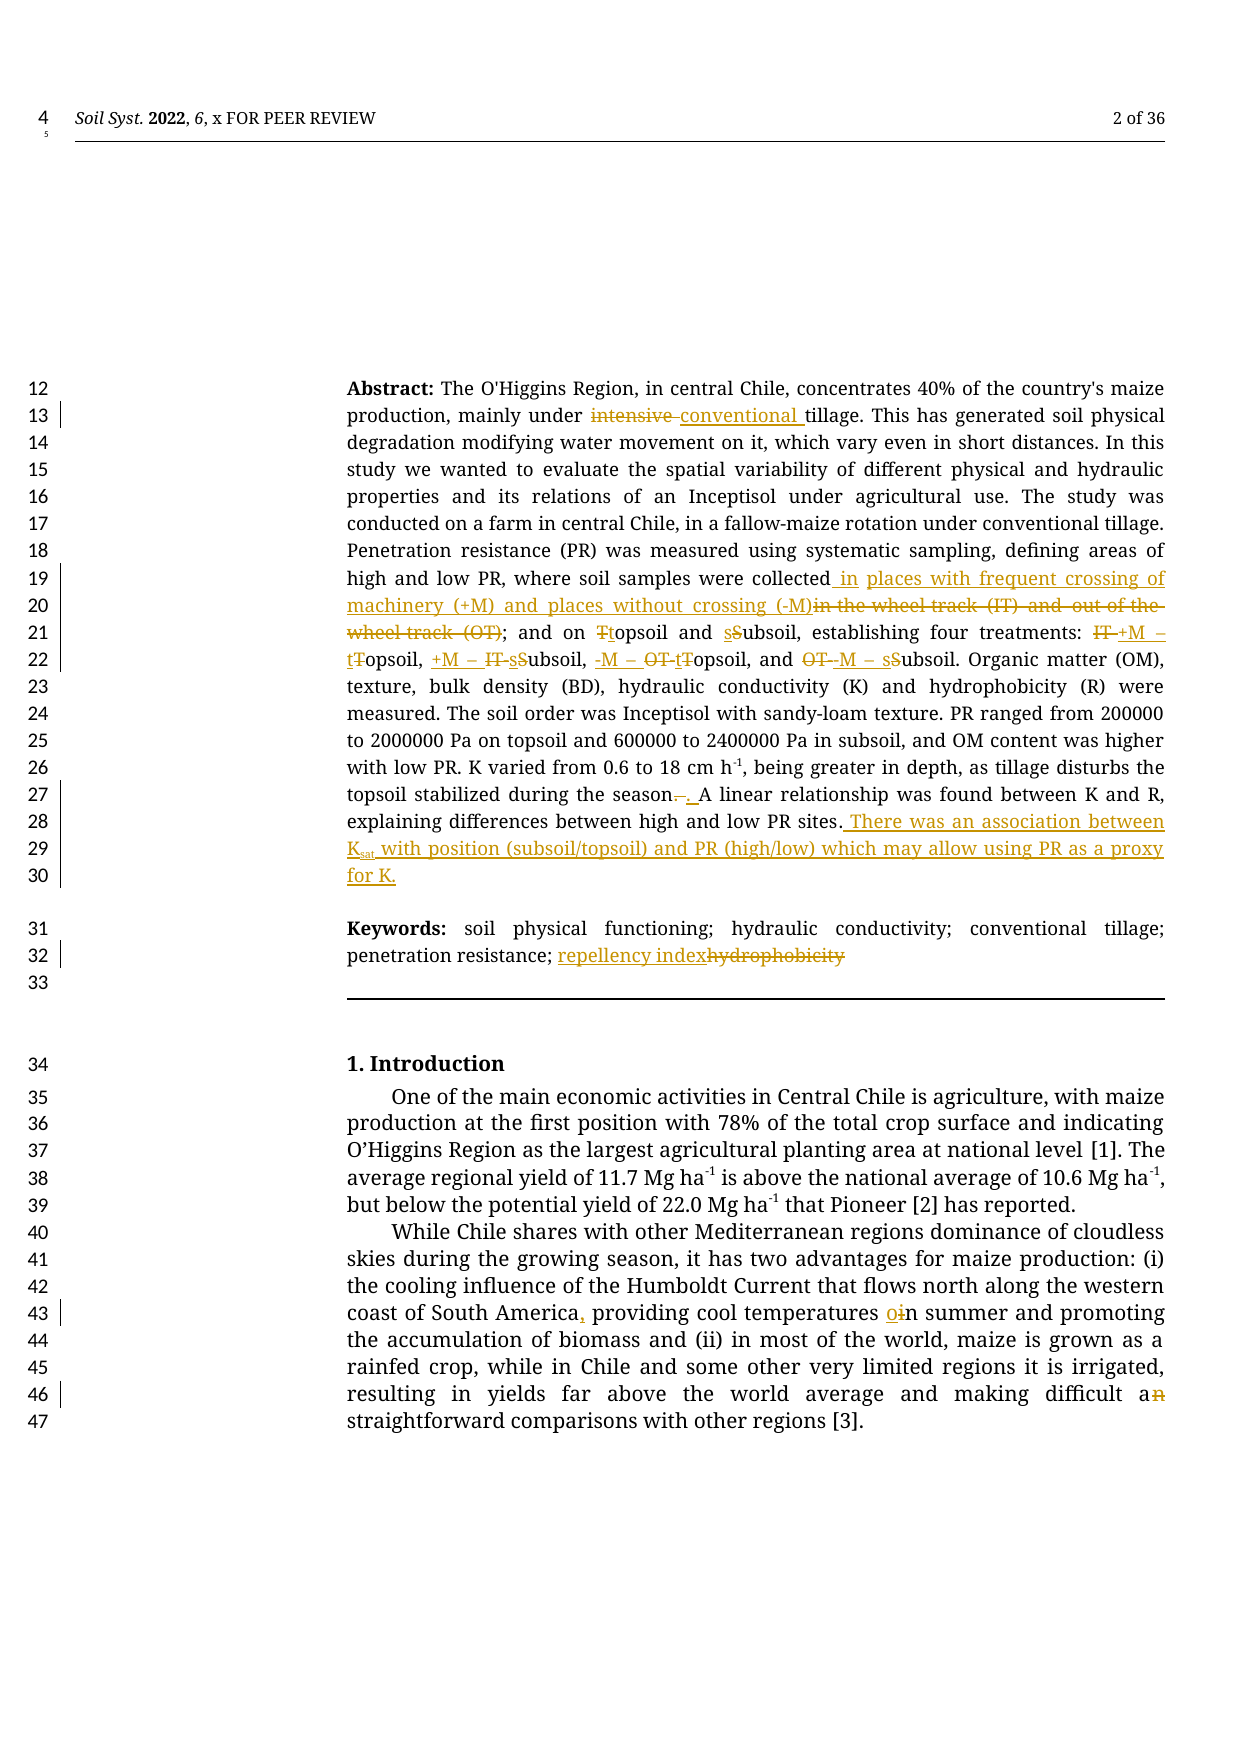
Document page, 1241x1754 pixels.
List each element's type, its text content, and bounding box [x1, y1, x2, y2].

text While Chile shares with other Mediterranean regions dominance of cloudless skies during the growing season, it has two advantages for maize production: (i) the cooling influence of the Humboldt Current that flows north along the western coast of South America providing cool temperatures n summer and promoting the accumulation of biomass and (ii) in most of the world, maize is grown as a rainfed crop, while in Chile and some other very limited regions it is irrigated, resulting in yields far above the world average and making difficult a straightforward comparisons with other regions [3]. [347, 1218, 1165, 1435]
text Keywords: soil physical functioning; hydraulic conductivity; conventional tillage; penetration resistance; [347, 913, 1165, 967]
subtitle 1. Introduction [347, 1049, 1165, 1077]
text Abstract: The O'Higgins Region, in central Chile, concentrates 40% of the country's maize production, mainly under tillage. This has generated soil physical degradation modifying water movement on it, which vary even in short distances. In this study we wanted to evaluate the spatial variability of different physical and hydraulic properties and its relations of an Inceptisol under agricultural use. The study was conducted on a farm in central Chile, in a fallow-maize rotation under conventional tillage. Penetration resistance (PR) was measured using systematic sampling, defining areas of high and low PR, where soil samples were collected ; and on opsoil and ubsoil, establishing four treatments: opsoil, ubsoil, opsoil, and ubsoil. Organic matter (OM), texture, bulk density (BD), hydraulic conductivity (K) and hydrophobicity (R) were measured. The soil order was Inceptisol with sandy-loam texture. PR ranged from 200000 to 2000000 Pa on topsoil and 600000 to 2400000 Pa in subsoil, and OM content was higher with low PR. K varied from 0.6 to 18 cm h-1, being greater in depth, as tillage disturbs the topsoil stabilized during the seasonA linear relationship was found between K and R, explaining differences between high and low PR sites. [347, 374, 1165, 888]
text One of the main economic activities in Central Chile is agriculture, with maize production at the first position with 78% of the total crop surface and indicating O’Higgins Region as the largest agricultural planting area at national level [1]. The average regional yield of 11.7 Mg ha-1 is above the national average of 10.6 Mg ha-1, but below the potential yield of 22.0 Mg ha-1 that Pioneer [2] has reported. [347, 1083, 1165, 1218]
